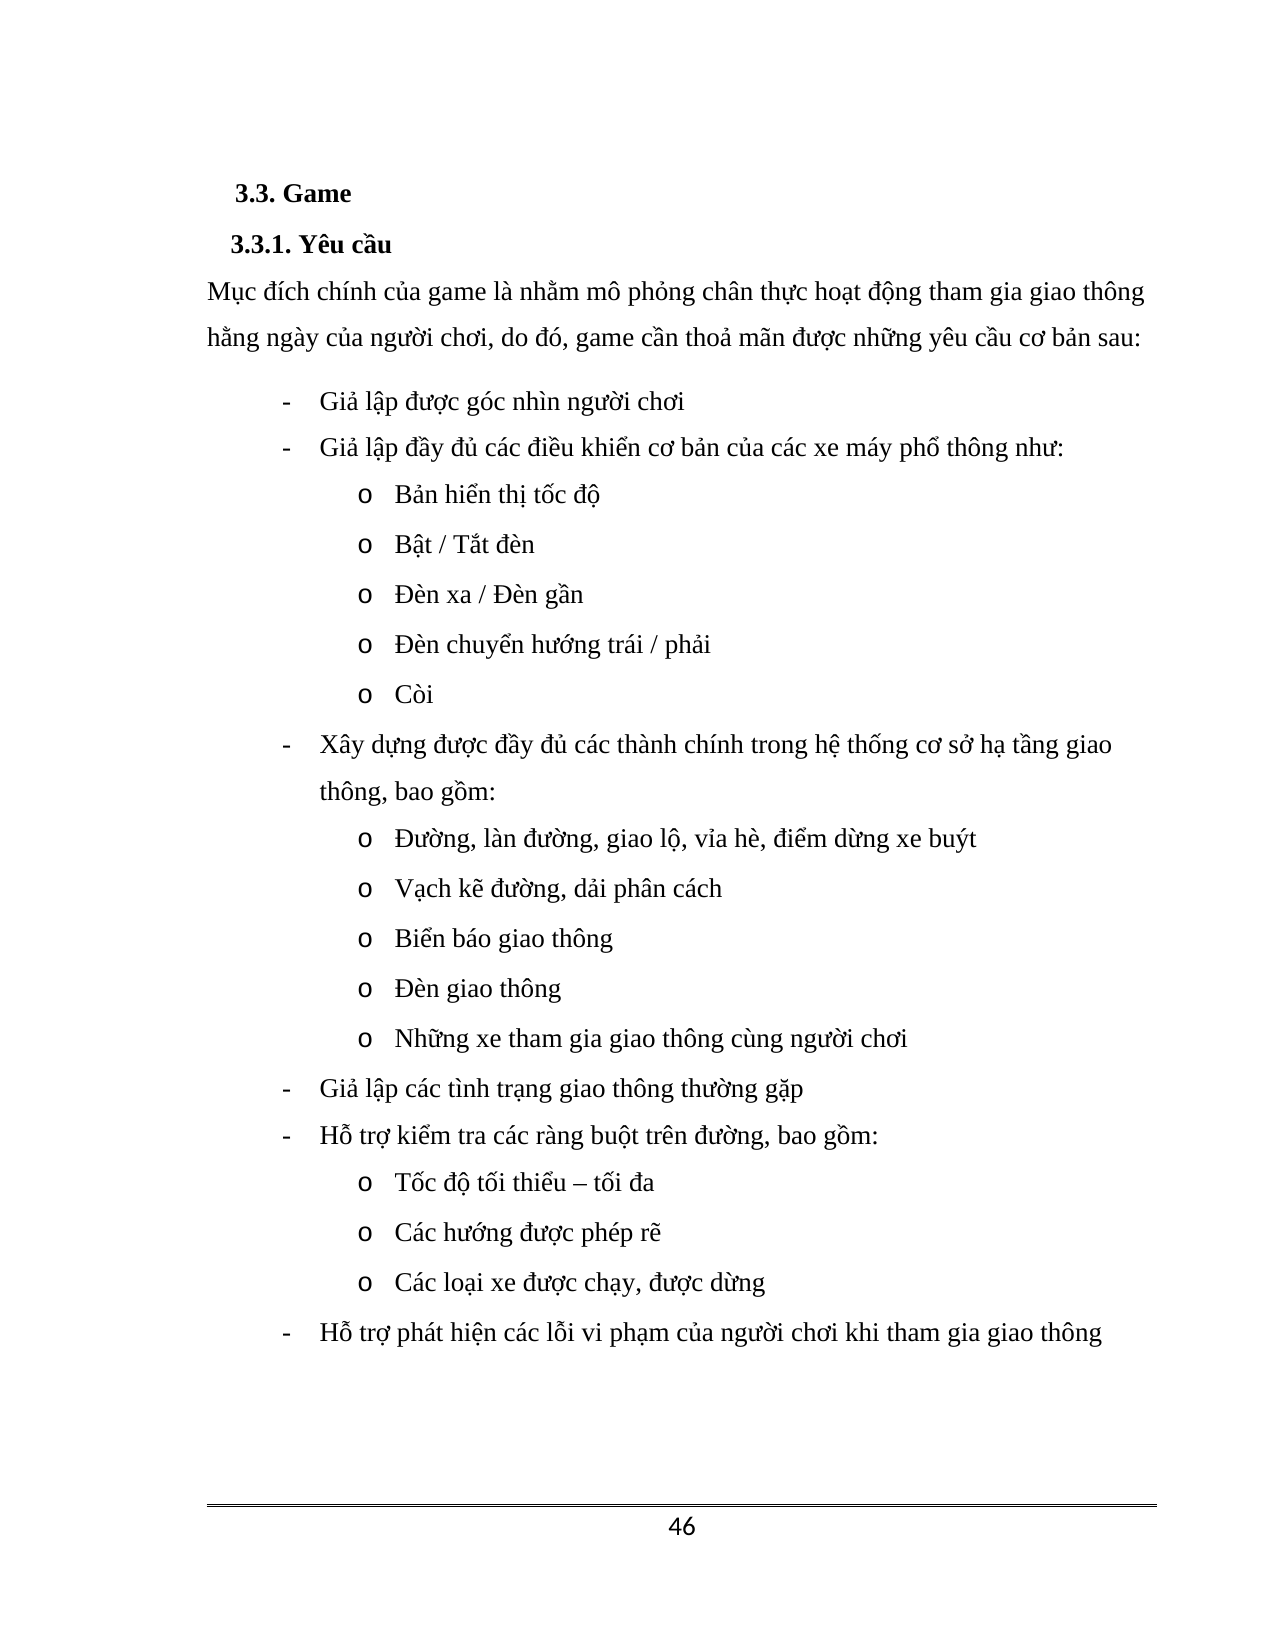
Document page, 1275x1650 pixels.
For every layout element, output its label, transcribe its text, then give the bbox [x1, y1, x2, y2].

list Đèn chuyển hướng trái / phải [357, 628, 1157, 662]
list Còi [357, 678, 1157, 712]
list Giả lập được góc nhìn người chơi [282, 385, 1157, 416]
list Giả lập đầy đủ các điều khiển cơ bản của các xe máy phổ thông như: [282, 431, 1157, 462]
list Các hướng được phép rẽ [357, 1216, 1157, 1249]
list Các loại xe được chạy, được dừng [357, 1266, 1157, 1299]
list Đèn giao thông [357, 972, 1157, 1006]
subtitle Game [235, 177, 1157, 208]
text Mục đích chính của game là nhằm mô phỏng chân thực hoạt động tham gia giao thông hằng ngày của người chơi, do đó, game cần thoả mãn được những yêu cầu cơ bản sau: [207, 275, 1157, 352]
list Bản hiển thị tốc độ [357, 478, 1157, 511]
list Bật / Tắt đèn [357, 528, 1157, 562]
subtitle Yêu cầu [230, 228, 1157, 259]
list Hỗ trợ kiểm tra các ràng buột trên đường, bao gồm: [282, 1119, 1157, 1150]
list Vạch kẽ đường, dải phân cách [357, 872, 1157, 905]
list Hỗ trợ phát hiện các lỗi vi phạm của người chơi khi tham gia giao thông [282, 1316, 1157, 1347]
list Biển báo giao thông [357, 922, 1157, 956]
list Xây dựng được đầy đủ các thành chính trong hệ thống cơ sở hạ tầng giao thông, bao gồm: [282, 728, 1157, 806]
list Đường, làn đường, giao lộ, vỉa hè, điểm dừng xe buýt [357, 822, 1157, 855]
list Tốc độ tối thiểu – tối đa [357, 1166, 1157, 1199]
list Giả lập các tình trạng giao thông thường gặp [282, 1072, 1157, 1103]
list Những xe tham gia giao thông cùng người chơi [357, 1022, 1157, 1056]
list Đèn xa / Đèn gần [357, 578, 1157, 612]
